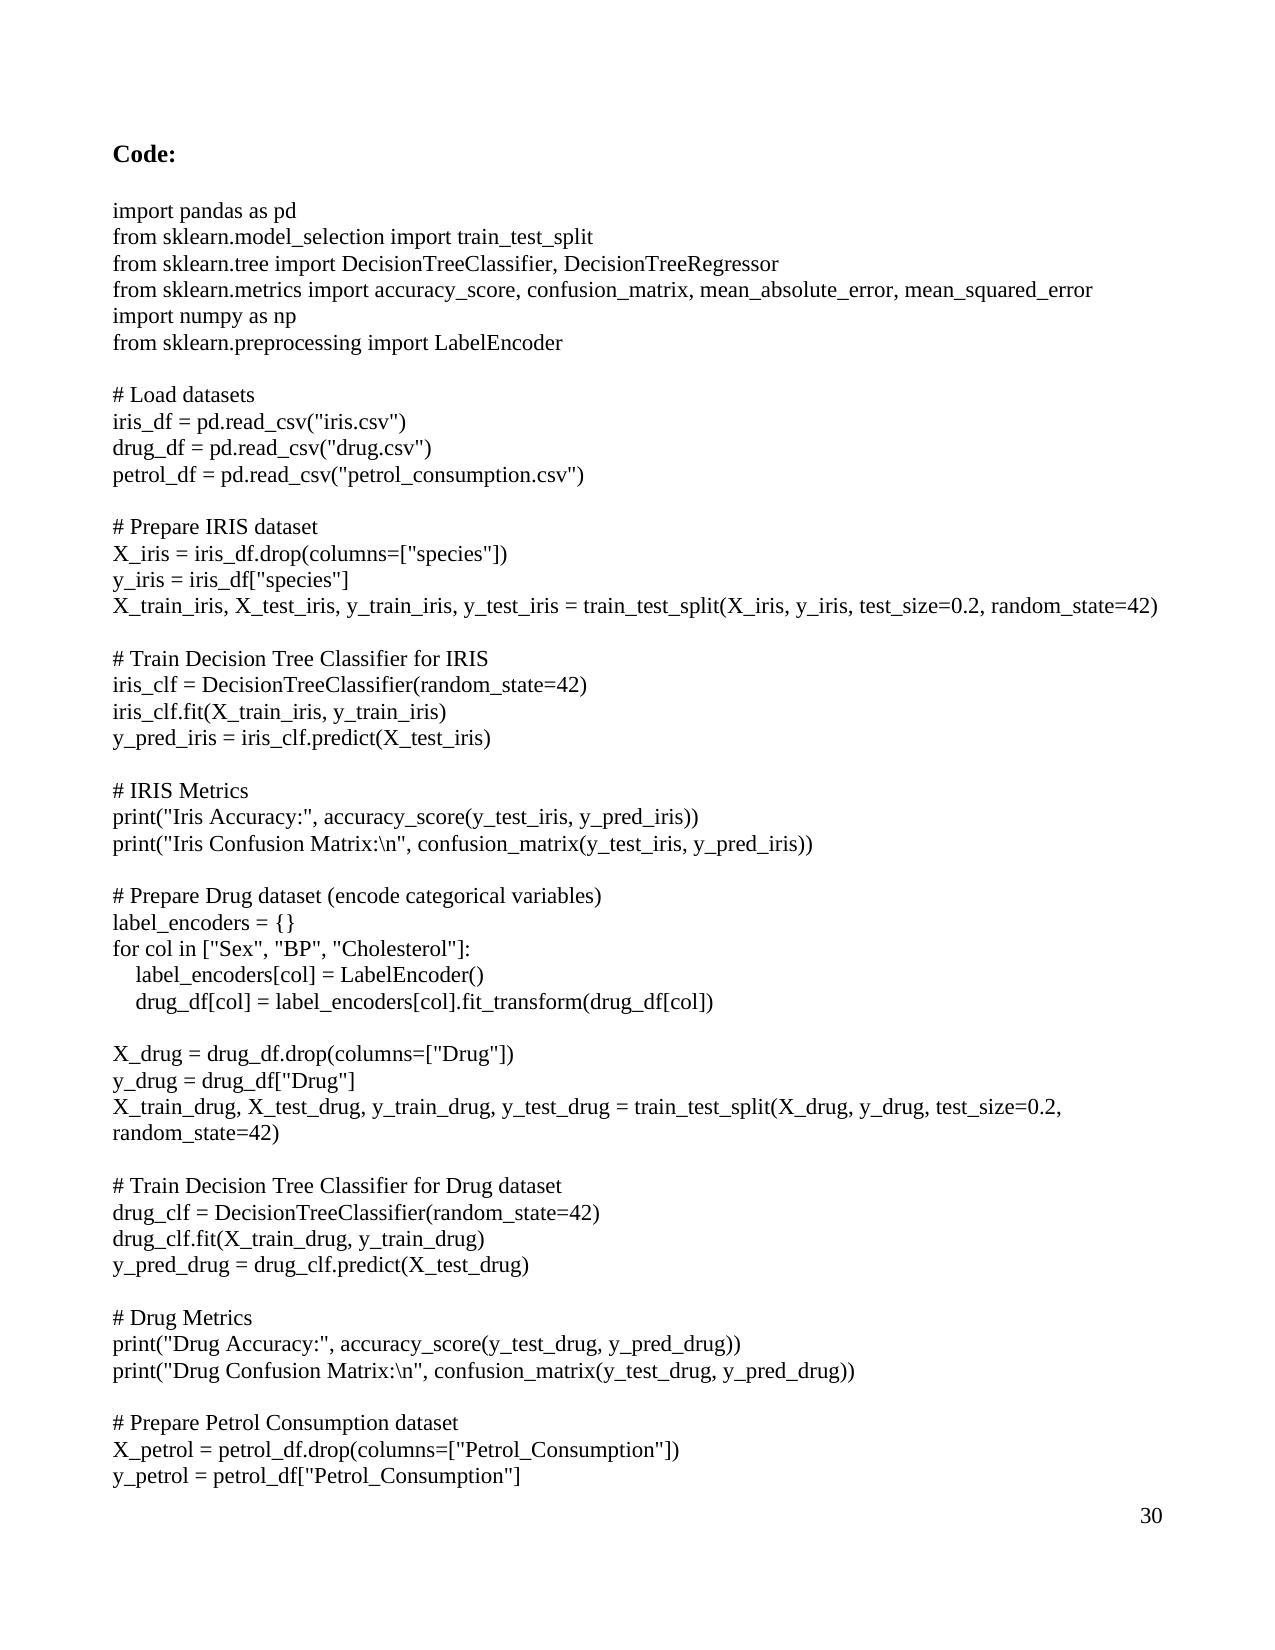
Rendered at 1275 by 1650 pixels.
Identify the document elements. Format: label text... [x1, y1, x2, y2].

text # Train Decision Tree Classifier for Drug dataset [112, 1172, 1162, 1198]
text # Prepare Drug dataset (encode categorical variables) [112, 882, 1162, 909]
text print("Drug Accuracy:", accuracy_score(y_test_drug, y_pred_drug)) [112, 1330, 1162, 1357]
text Code: [112, 139, 1162, 168]
text X_petrol = petrol_df.drop(columns=["Petrol_Consumption"]) [112, 1436, 1162, 1462]
text drug_clf = DecisionTreeClassifier(random_state=42) [112, 1198, 1162, 1225]
text label_encoders = {} [112, 909, 1162, 935]
text from sklearn.model_selection import train_test_split [112, 223, 1162, 250]
text drug_df[col] = label_encoders[col].fit_transform(drug_df[col]) [112, 988, 1162, 1014]
text # Drug Metrics [112, 1304, 1162, 1330]
text drug_df = pd.read_csv("drug.csv") [112, 434, 1162, 461]
text print("Iris Accuracy:", accuracy_score(y_test_iris, y_pred_iris)) [112, 803, 1162, 829]
text label_encoders[col] = LabelEncoder() [112, 961, 1162, 988]
text X_train_drug, X_test_drug, y_train_drug, y_test_drug = train_test_split(X_drug, y_drug, test_size=0.2, random_state=42) [112, 1093, 1162, 1146]
text import pandas as pd [112, 197, 1162, 223]
text from sklearn.tree import DecisionTreeClassifier, DecisionTreeRegressor [112, 250, 1162, 276]
text import numpy as np [112, 302, 1162, 329]
text y_pred_drug = drug_clf.predict(X_test_drug) [112, 1251, 1162, 1278]
text X_iris = iris_df.drop(columns=["species"]) [112, 540, 1162, 566]
text y_petrol = petrol_df["Petrol_Consumption"] [112, 1462, 1162, 1488]
text for col in ["Sex", "BP", "Cholesterol"]: [112, 935, 1162, 961]
text y_iris = iris_df["species"] [112, 566, 1162, 592]
text y_pred_iris = iris_clf.predict(X_test_iris) [112, 724, 1162, 751]
text drug_clf.fit(X_train_drug, y_train_drug) [112, 1225, 1162, 1251]
text from sklearn.preprocessing import LabelEncoder [112, 329, 1162, 355]
text print("Drug Confusion Matrix:\n", confusion_matrix(y_test_drug, y_pred_drug)) [112, 1357, 1162, 1383]
text y_drug = drug_df["Drug"] [112, 1067, 1162, 1093]
text from sklearn.metrics import accuracy_score, confusion_matrix, mean_absolute_error, mean_squared_error [112, 276, 1162, 302]
text print("Iris Confusion Matrix:\n", confusion_matrix(y_test_iris, y_pred_iris)) [112, 829, 1162, 856]
text # IRIS Metrics [112, 777, 1162, 803]
text # Load datasets [112, 382, 1162, 408]
text iris_clf.fit(X_train_iris, y_train_iris) [112, 698, 1162, 724]
text # Prepare IRIS dataset [112, 513, 1162, 540]
text X_drug = drug_df.drop(columns=["Drug"]) [112, 1040, 1162, 1067]
text petrol_df = pd.read_csv("petrol_consumption.csv") [112, 461, 1162, 487]
text # Prepare Petrol Consumption dataset [112, 1409, 1162, 1436]
text # Train Decision Tree Classifier for IRIS [112, 645, 1162, 671]
text iris_clf = DecisionTreeClassifier(random_state=42) [112, 671, 1162, 698]
text iris_df = pd.read_csv("iris.csv") [112, 408, 1162, 434]
text X_train_iris, X_test_iris, y_train_iris, y_test_iris = train_test_split(X_iris, y_iris, test_size=0.2, random_state=42) [112, 592, 1162, 619]
